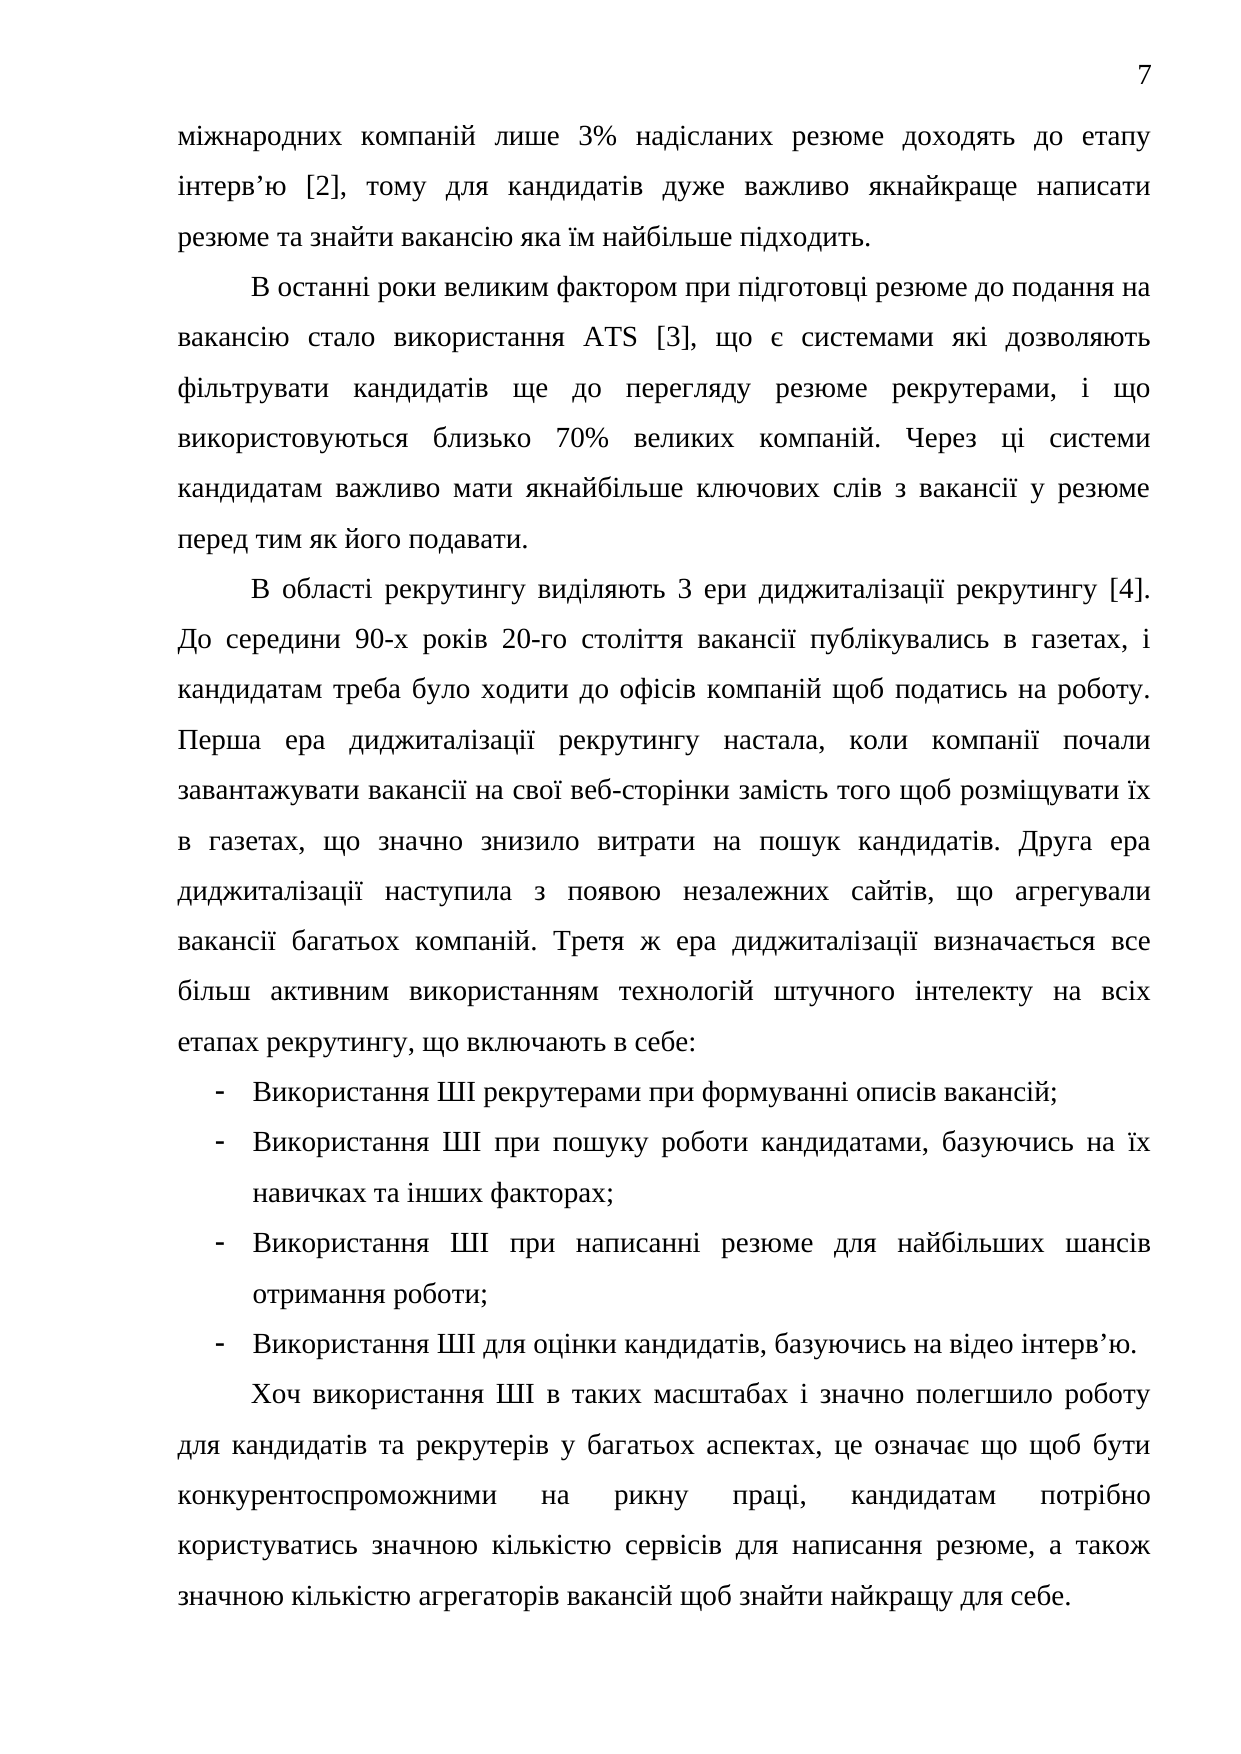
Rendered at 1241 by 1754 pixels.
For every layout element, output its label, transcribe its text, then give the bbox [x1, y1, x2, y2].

text В останні роки великим фактором при підготовці резюме до подання на вакансію стало використання ATS [3], що є системами які дозволяють фільтрувати кандидатів ще до перегляду резюме рекрутерами, і що використовуються близько 70% великих компаній. Через ці системи кандидатам важливо мати якнайбільше ключових слів з вакансії у резюме перед тим як його подавати. [177, 269, 1152, 554]
text Хоч використання ШІ в таких масштабах і значно полегшило роботу для кандидатів та рекрутерів у багатьох аспектах, це означає що щоб бути конкурентоспроможними на рикну праці, кандидатам потрібно користуватись значною кількістю сервісів для написання резюме, а також значною кількістю агрегаторів вакансій щоб знайти найкращу для себе. [177, 1376, 1152, 1611]
list Використання ШІ рекрутерами при формуванні описів вакансій; [215, 1074, 1152, 1108]
list Використання ШІ при написанні резюме для найбільших шансів отримання роботи; [215, 1225, 1152, 1309]
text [177, 118, 1152, 252]
list Використання ШІ для оцінки кандидатів, базуючись на відео інтерв’ю. [215, 1326, 1152, 1360]
text В області рекрутингу виділяють 3 ери диджиталізації рекрутингу [4]. До середини 90-х років 20-го століття вакансії публікувались в газетах, і кандидатам треба було ходити до офісів компаній щоб податись на роботу. Перша ера диджиталізації рекрутингу настала, коли компанії почали завантажувати вакансії на свої веб-сторінки замість того щоб розміщувати їх в газетах, що значно знизило витрати на пошук кандидатів. Друга ера диджиталізації наступила з появою незалежних сайтів, що агрегували вакансії багатьох компаній. Третя ж ера диджиталізації визначається все більш активним використанням технологій штучного інтелекту на всіх етапах рекрутингу, що включають в себе: [177, 571, 1152, 1057]
list Використання ШІ при пошуку роботи кандидатами, базуючись на їх навичках та інших факторах; [215, 1124, 1152, 1208]
